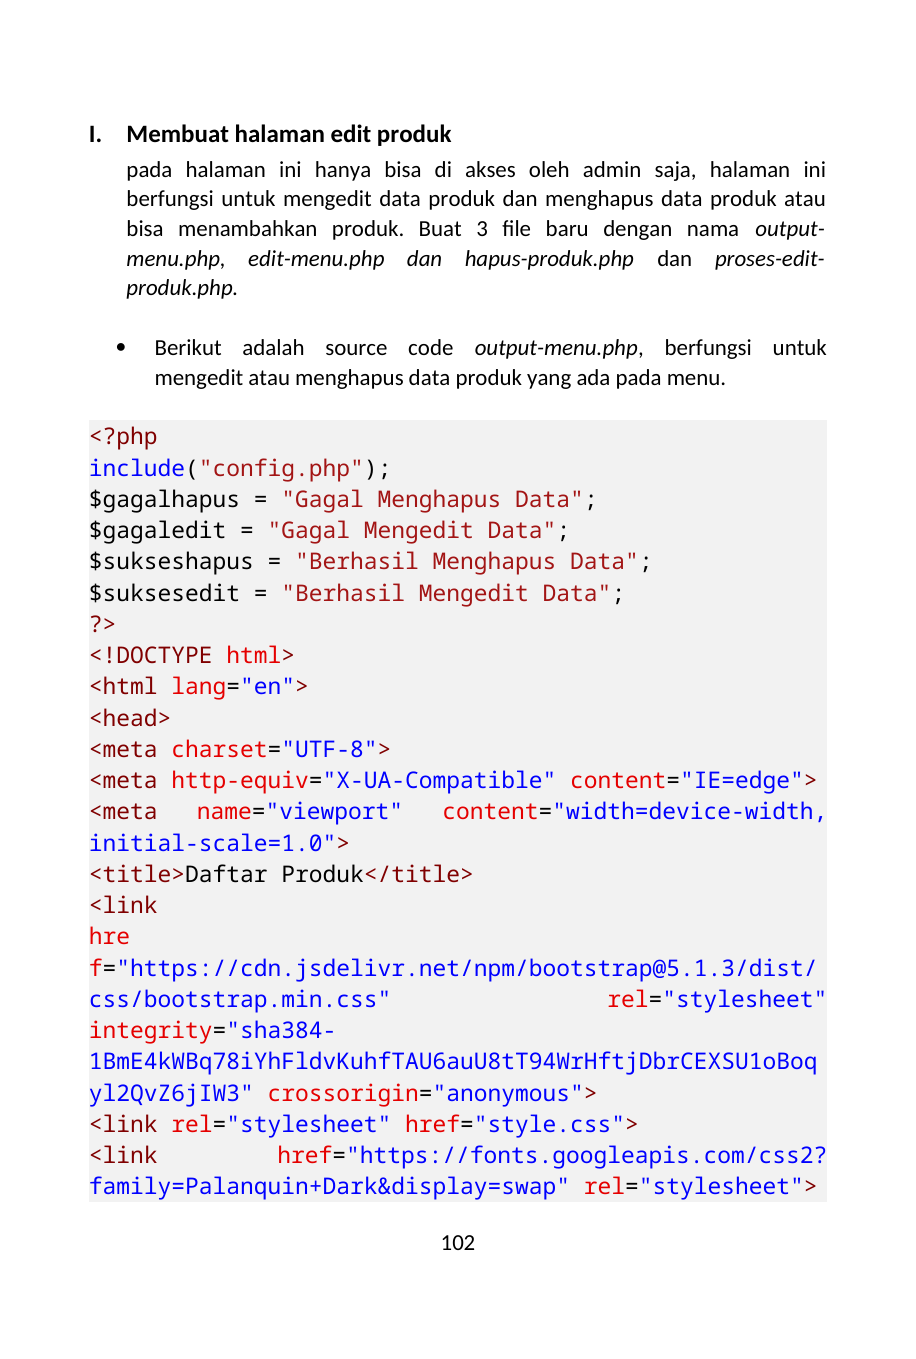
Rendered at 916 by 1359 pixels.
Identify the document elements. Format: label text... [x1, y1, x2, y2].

text $sukseshapus = "Berhasil Menghapus Data"; [89, 545, 827, 577]
text <meta charset="UTF-8"> [89, 733, 827, 764]
text <meta name="viewport" content="width=device-width, initial-scale=1.0"> [89, 795, 827, 858]
text <html lang="en"> [89, 670, 827, 702]
text <title>Daftar Produk</title> [89, 858, 827, 889]
text <link rel="stylesheet" href="style.css"> [89, 1108, 827, 1139]
text <head> [89, 702, 827, 733]
text $gagaledit = "Gagal Mengedit Data"; [89, 514, 827, 545]
text include("config.php"); [89, 452, 827, 483]
text pada halaman ini hanya bisa di akses oleh admin saja, halaman ini berfungsi untuk mengedit data produk dan menghapus data produk atau bisa menambahkan produk. Buat 3 file baru dengan nama output-menu.php, edit-menu.php dan hapus-produk.php dan proses-edit-produk.php. [126, 153, 827, 302]
text <link href="https://fonts.googleapis.com/css2?family=Palanquin+Dark&display=swap" rel="stylesheet"> [89, 1139, 827, 1202]
text $suksesedit = "Berhasil Mengedit Data"; [89, 577, 827, 608]
text <?php [89, 420, 827, 452]
text <link href="https://cdn.jsdelivr.net/npm/bootstrap@5.1.3/dist/css/bootstrap.min.css" rel="stylesheet" integrity="sha384-1BmE4kWBq78iYhFldvKuhfTAU6auU8tT94WrHftjDbrCEXSU1oBoqyl2QvZ6jIW3" crossorigin="anonymous"> [89, 889, 827, 1108]
list Berikut adalah source code output-menu.php, berfungsi untuk mengedit atau menghapus data produk yang ada pada menu. [117, 331, 827, 391]
subtitle Membuat halaman edit produk [89, 118, 827, 149]
text <!DOCTYPE html> [89, 639, 827, 670]
text $gagalhapus = "Gagal Menghapus Data"; [89, 483, 827, 514]
text ?> [89, 608, 827, 639]
text <meta http-equiv="X-UA-Compatible" content="IE=edge"> [89, 764, 827, 795]
